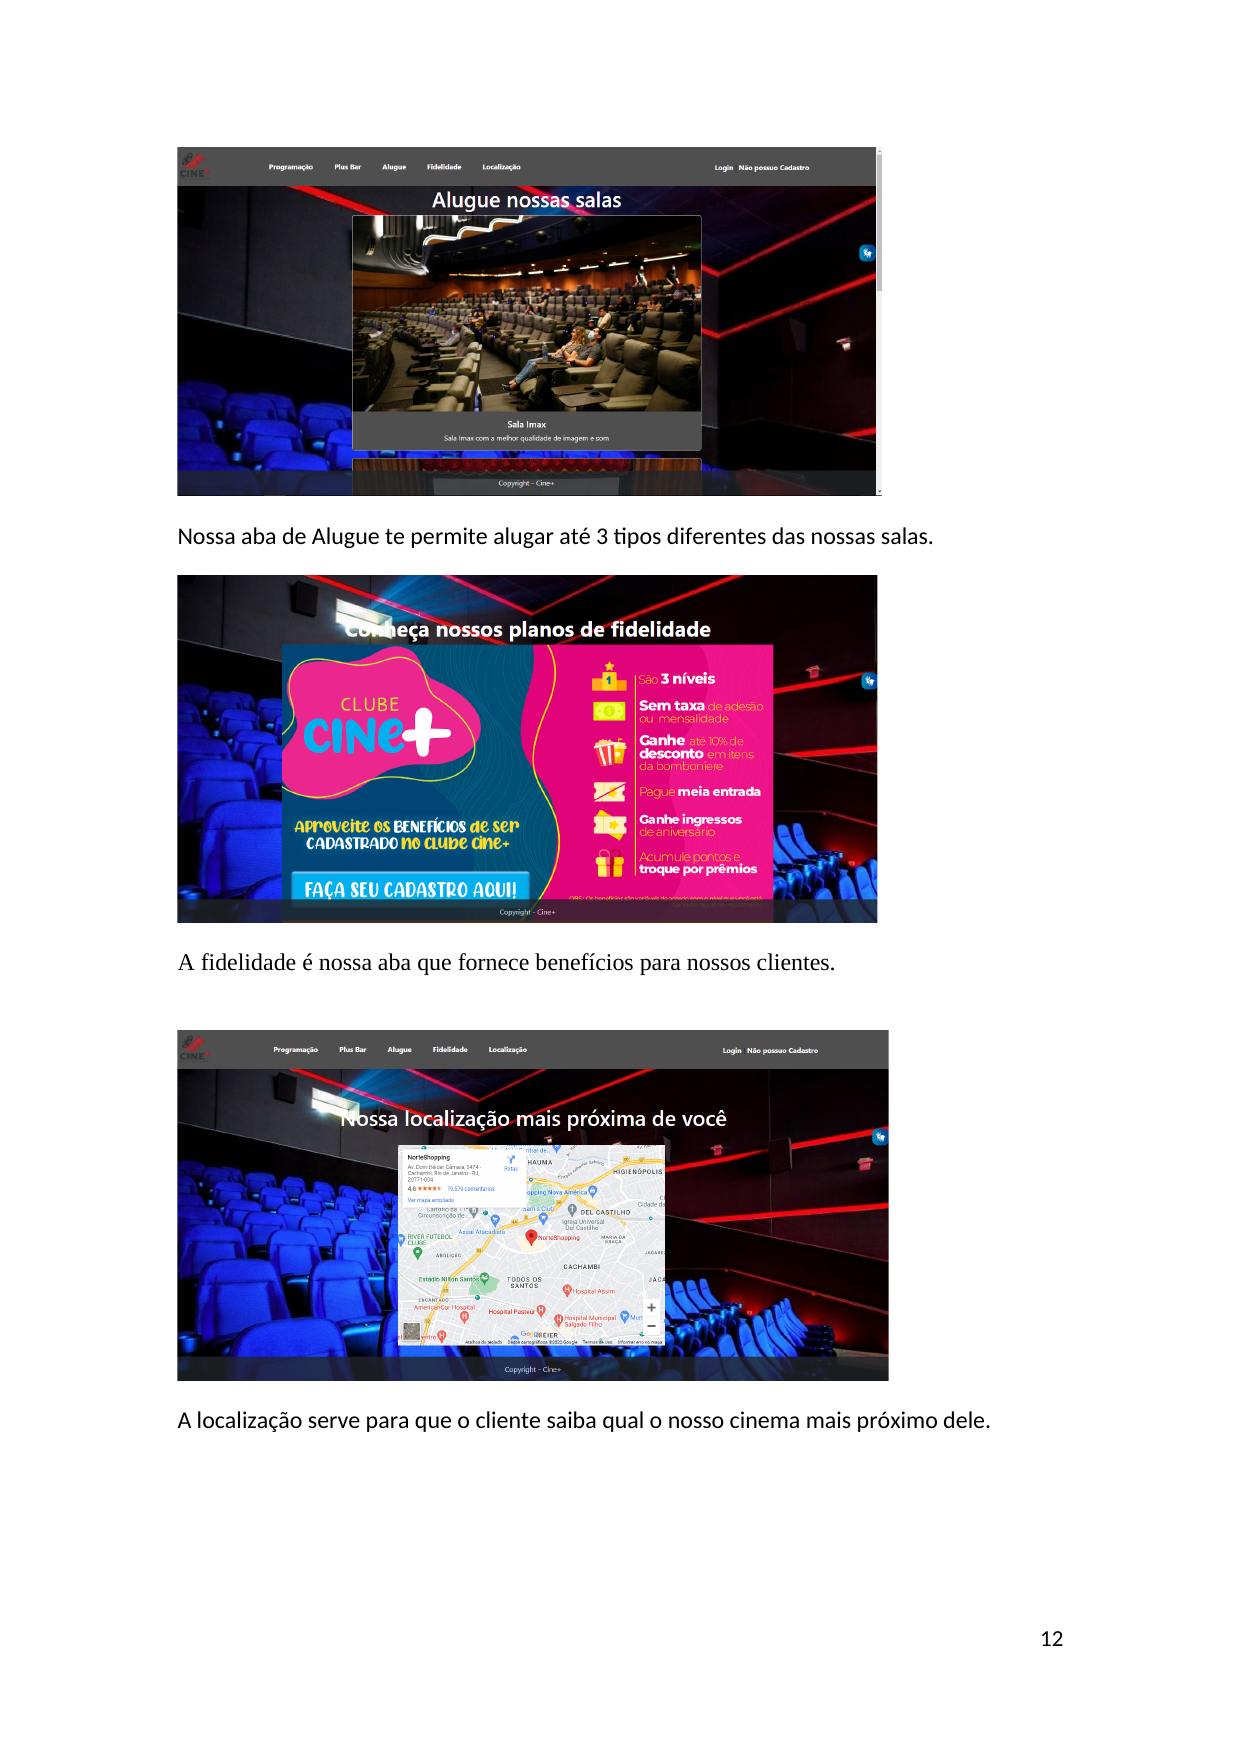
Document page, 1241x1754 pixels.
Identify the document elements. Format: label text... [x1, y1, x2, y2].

picture [177, 1030, 889, 1381]
picture [177, 147, 882, 496]
text Nossa aba de Alugue te permite alugar até 3 tipos diferentes das nossas salas. [177, 521, 1063, 550]
text A localização serve para que o cliente saiba qual o nosso cinema mais próximo dele. [177, 1405, 1063, 1434]
text A fidelidade é nossa aba que fornece benefícios para nossos clientes. [177, 948, 1063, 976]
picture [177, 575, 878, 923]
